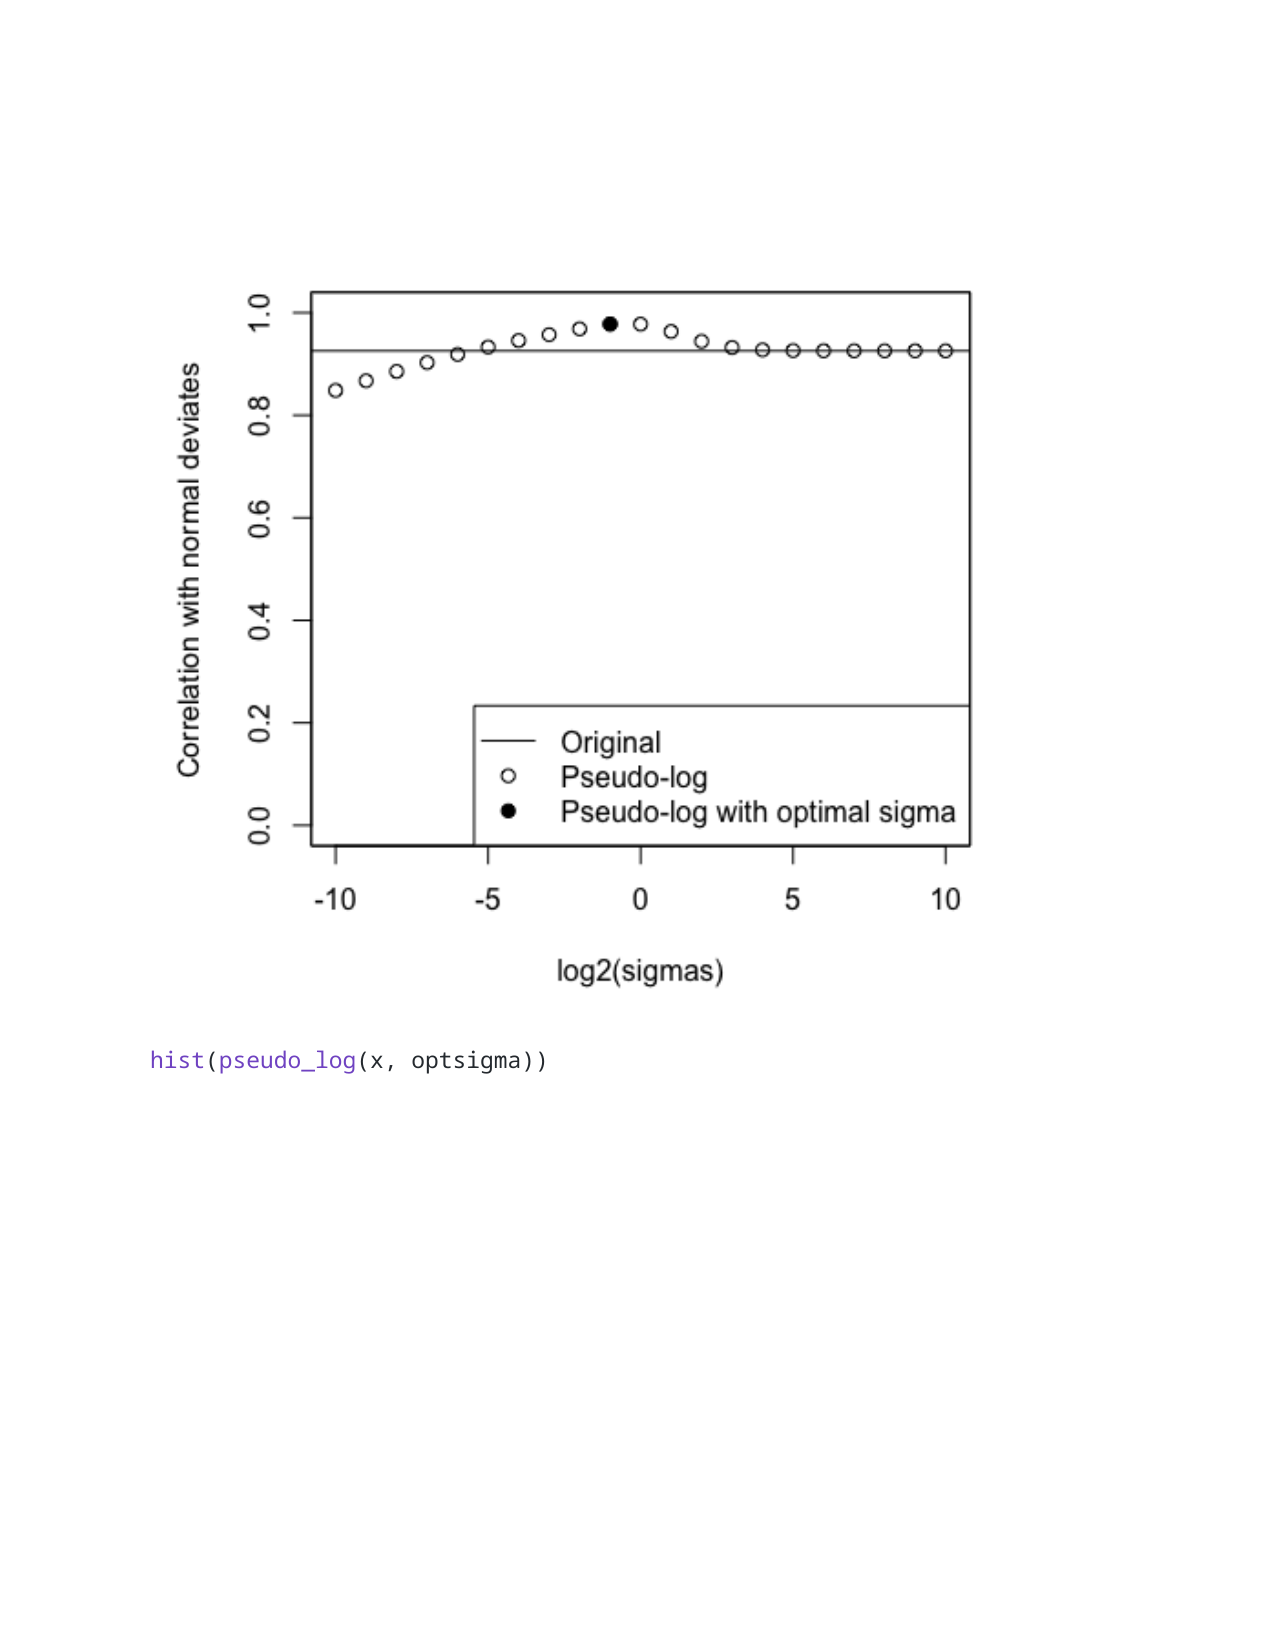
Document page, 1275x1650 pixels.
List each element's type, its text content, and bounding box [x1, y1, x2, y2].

picture [168, 150, 1044, 1025]
text hist(pseudo_log(x, optsigma)) [150, 1044, 1125, 1075]
